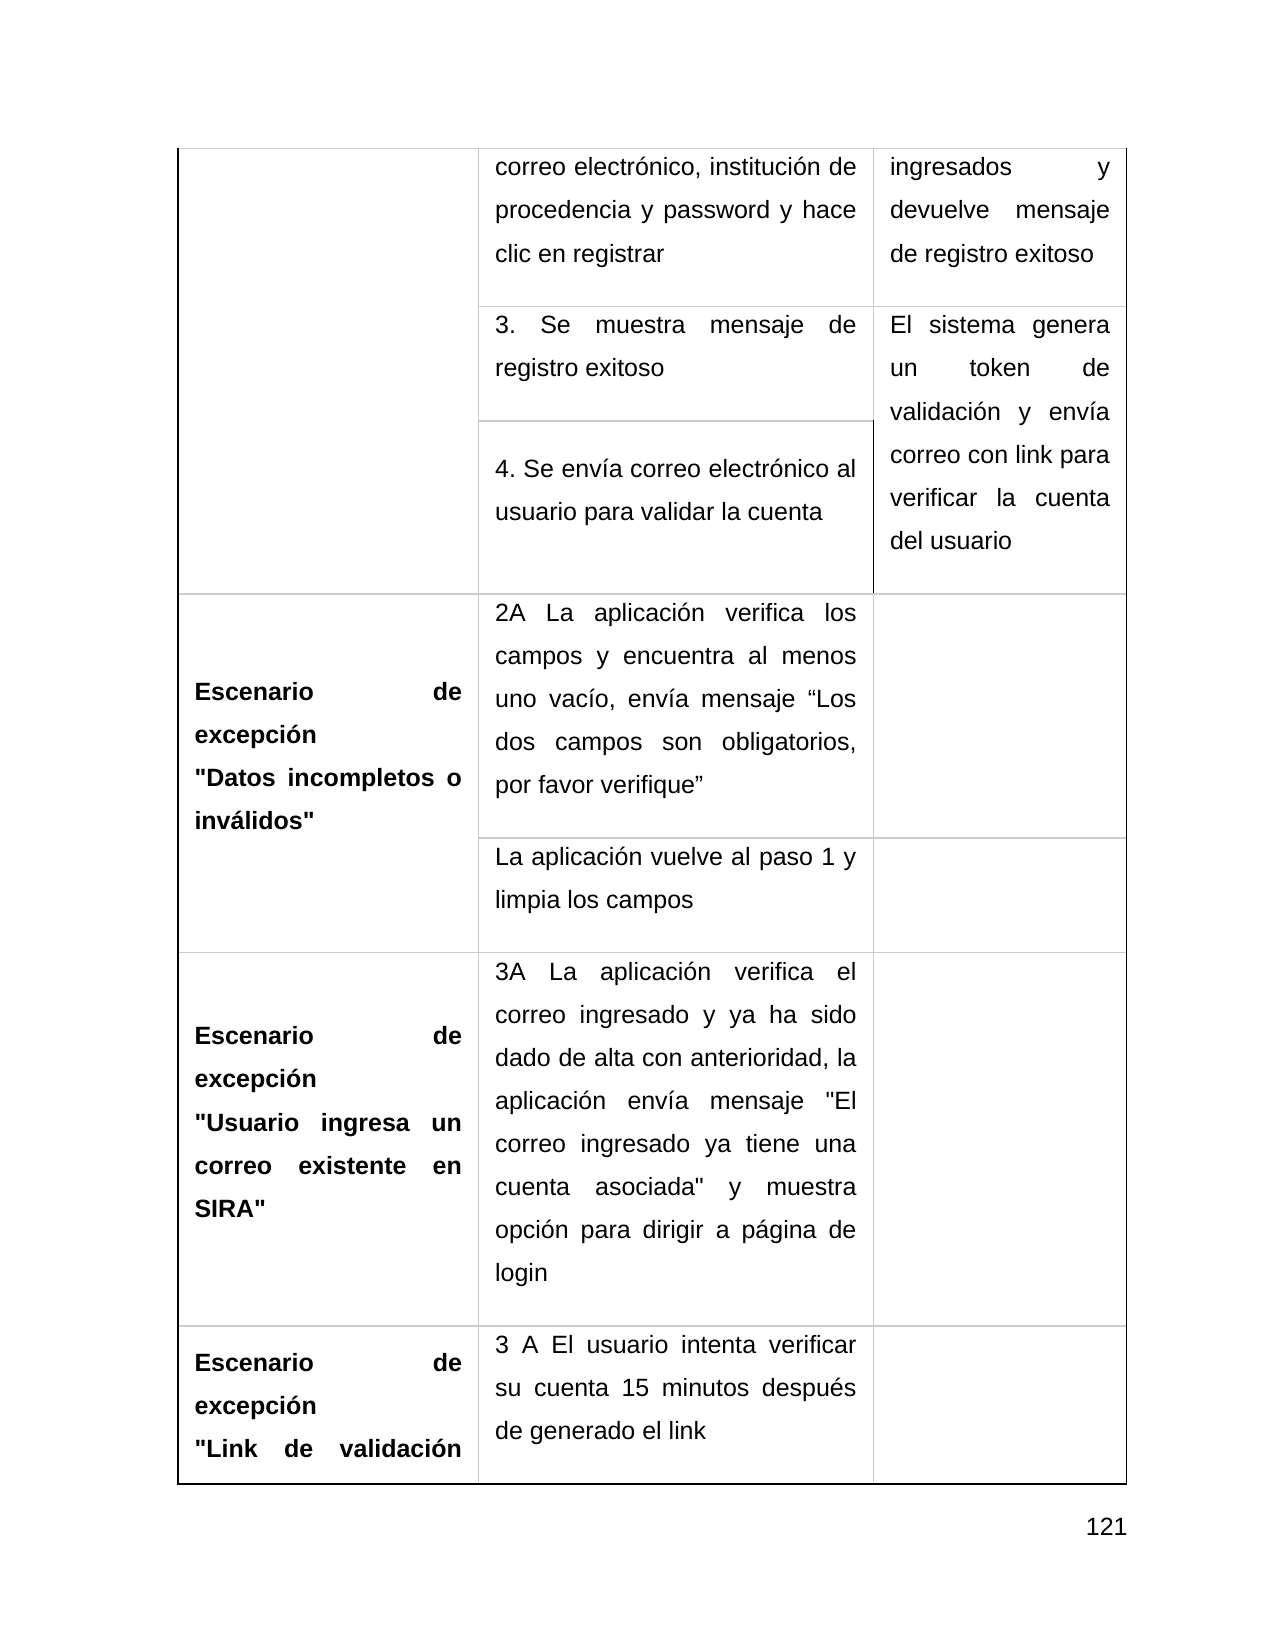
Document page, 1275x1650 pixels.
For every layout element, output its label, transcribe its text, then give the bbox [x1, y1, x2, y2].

table_cell [874, 1327, 1126, 1483]
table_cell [874, 149, 1126, 306]
table_cell [874, 595, 1126, 837]
table_cell El sistema genera un token de validación y envía correo con link para verificar la cuenta del usuario [874, 307, 1126, 593]
table_cell 3 A El usuario intenta verificar su cuenta 15 minutos después de generado el link [479, 1327, 873, 1483]
table_cell 2A La aplicación verifica los campos y encuentra al menos uno vacío, envía mensaje “Los dos campos son obligatorios, por favor verifique” [479, 595, 873, 837]
table_cell Escenario de excepción "Usuario ingresa un correo existente en SIRA" [179, 953, 478, 1325]
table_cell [479, 149, 873, 306]
table_cell Escenario de excepción "Datos incompletos o inválidos" [179, 595, 478, 952]
table_cell [874, 953, 1126, 1325]
table_cell 4. Se envía correo electrónico al usuario para validar la cuenta [479, 422, 873, 593]
table_cell La aplicación vuelve al paso 1 y limpia los campos [479, 839, 873, 952]
table_cell 3. Se muestra mensaje de registro exitoso [479, 307, 873, 420]
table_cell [179, 1327, 478, 1483]
table_cell [874, 839, 1126, 952]
table_cell 3A La aplicación verifica el correo ingresado y ya ha sido dado de alta con anterioridad, la aplicación envía mensaje "El correo ingresado ya tiene una cuenta asociada" y muestra opción para dirigir a página de login [479, 953, 873, 1325]
